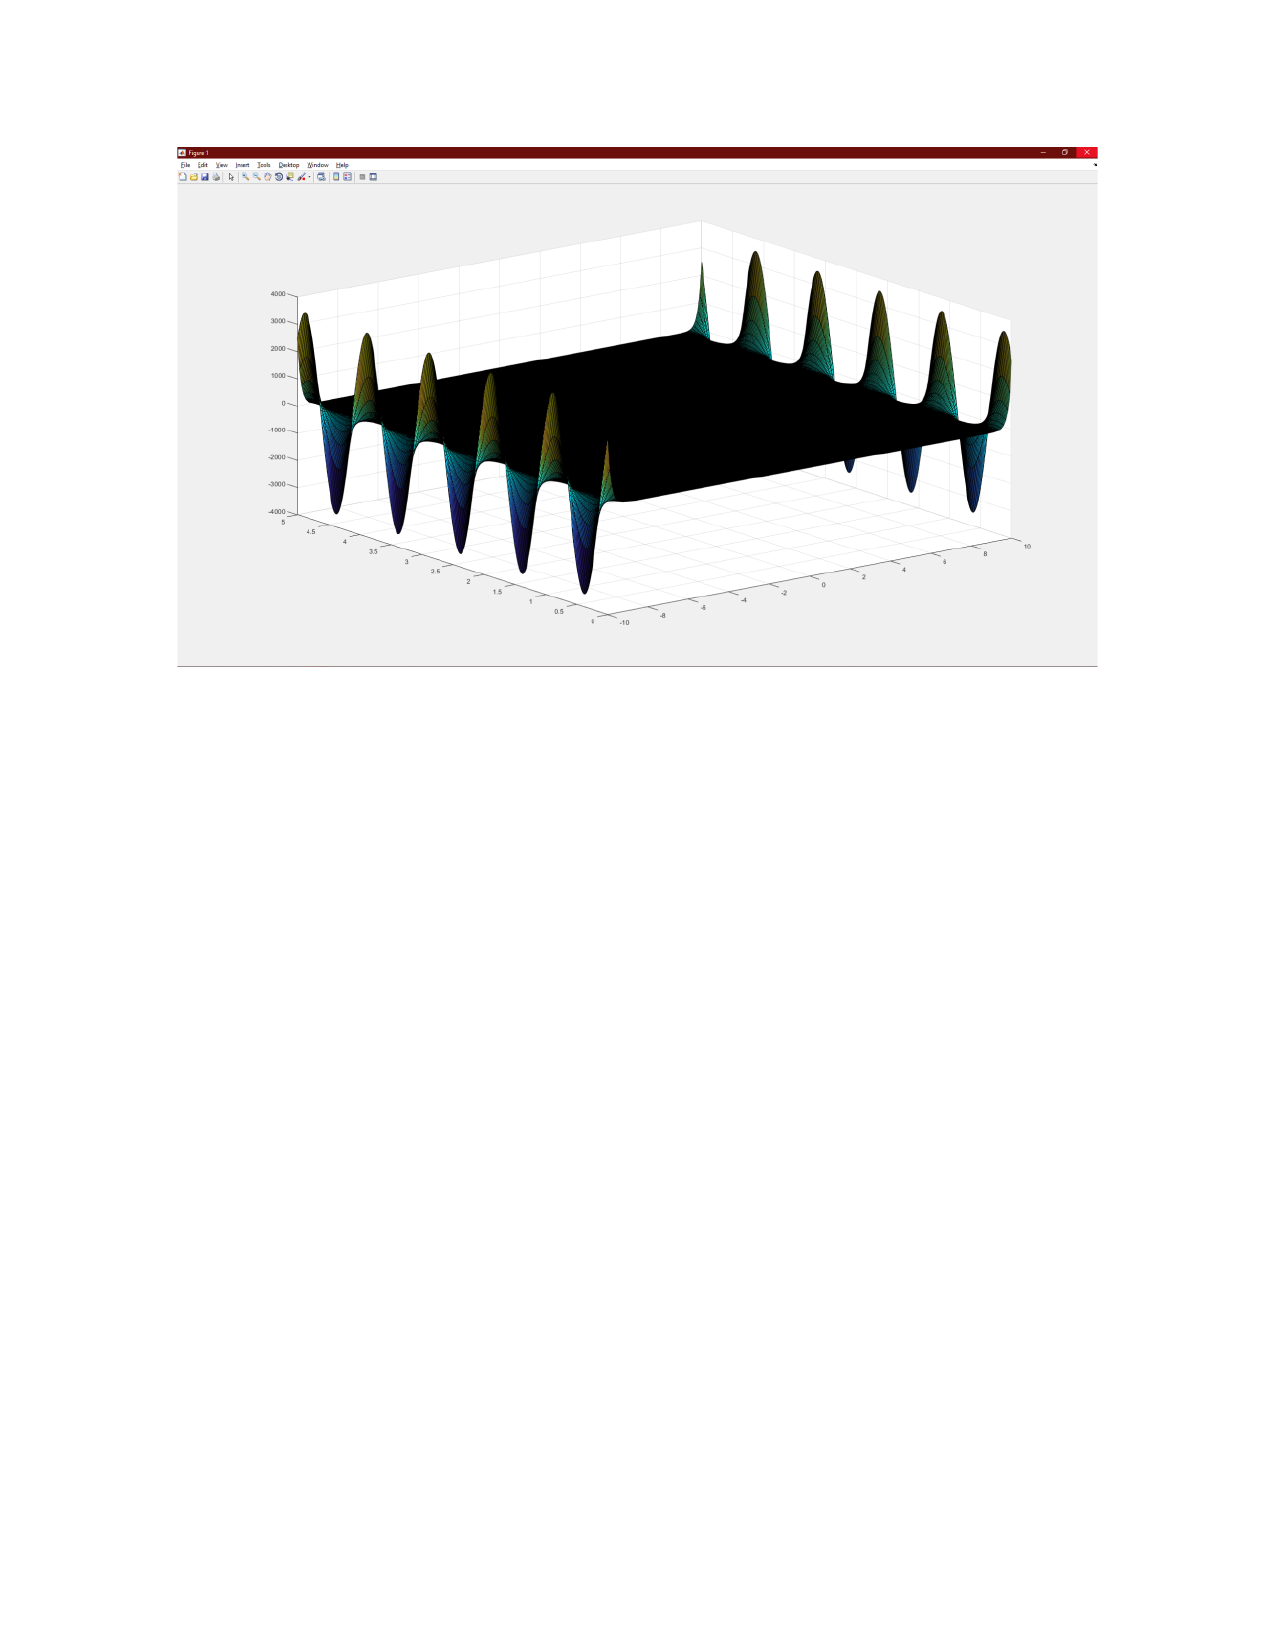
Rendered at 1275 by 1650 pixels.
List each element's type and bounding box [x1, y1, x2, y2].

picture [177, 147, 1098, 667]
